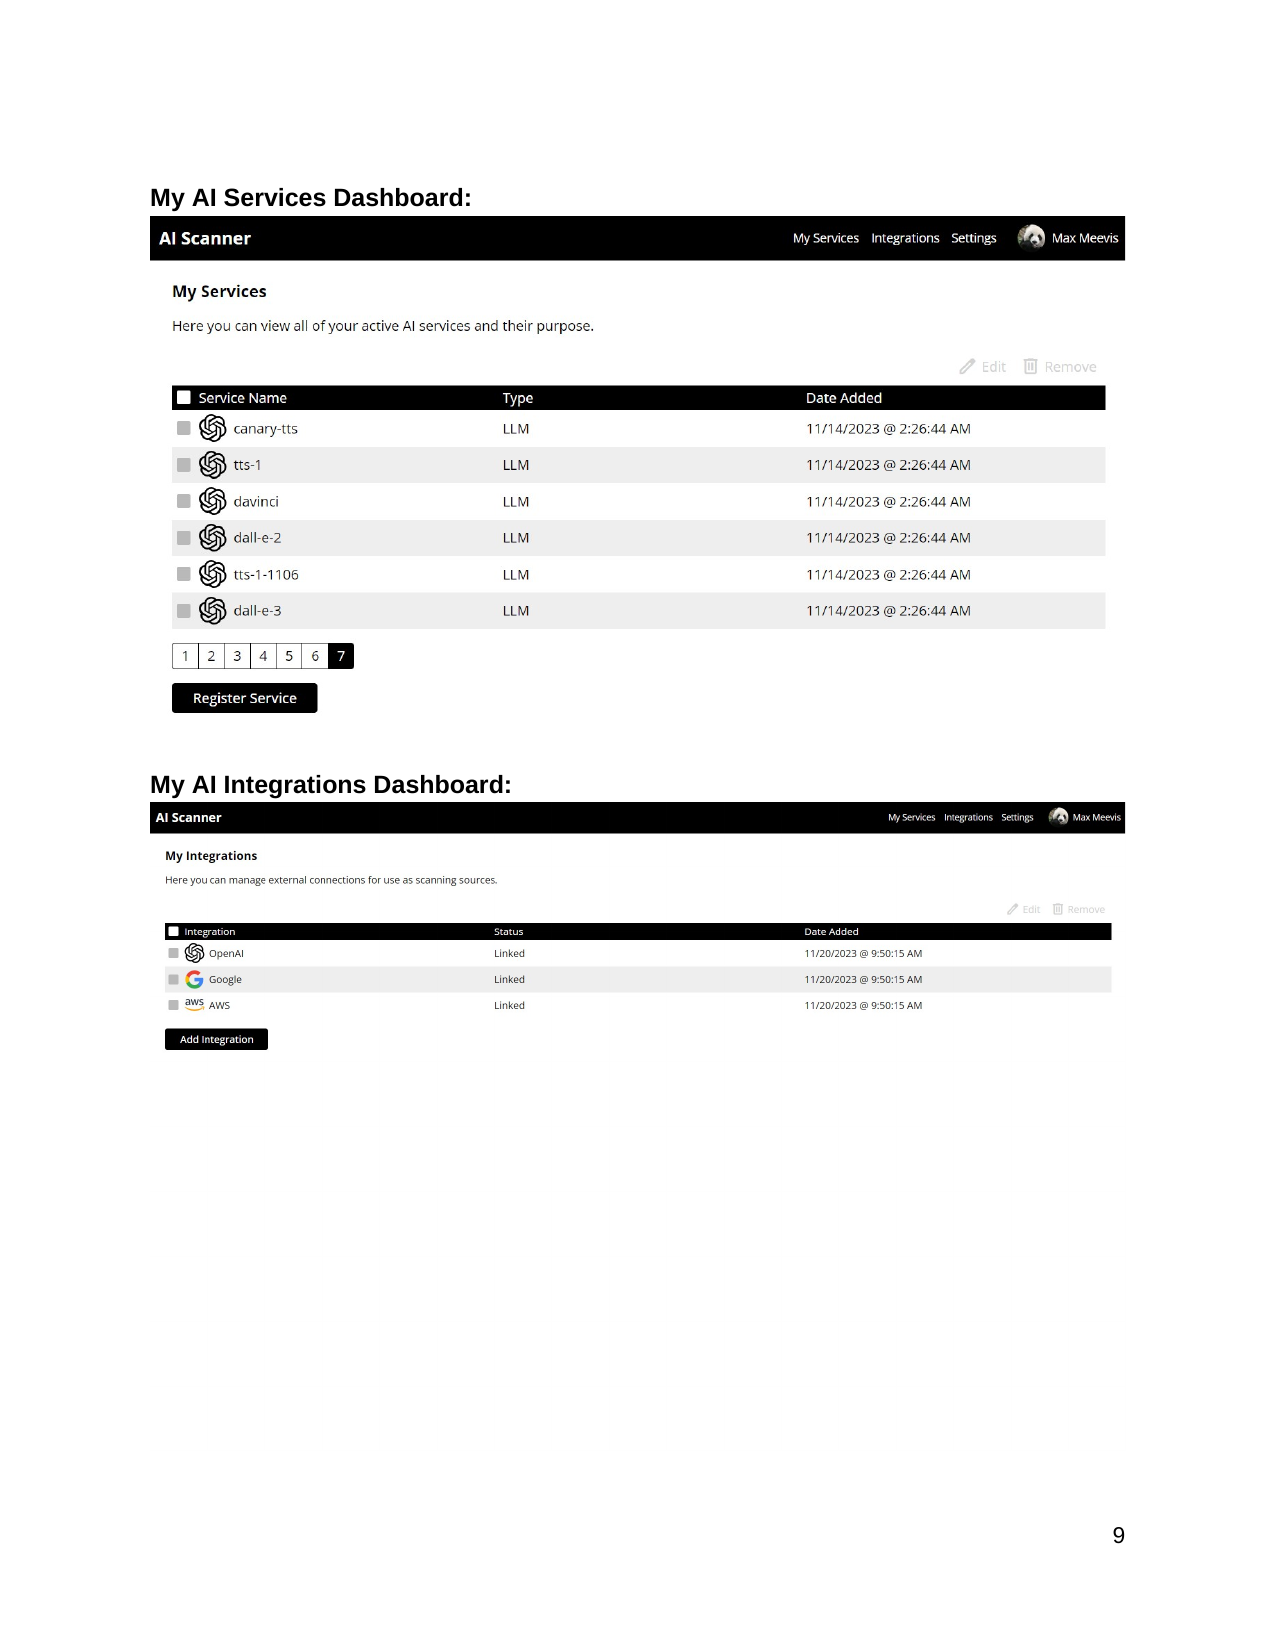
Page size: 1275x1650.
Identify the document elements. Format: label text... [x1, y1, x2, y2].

picture [150, 216, 1125, 766]
picture [150, 802, 1125, 1451]
text My AI Services Dashboard: [150, 150, 1125, 212]
text My AI Integrations Dashboard: [150, 770, 1125, 799]
